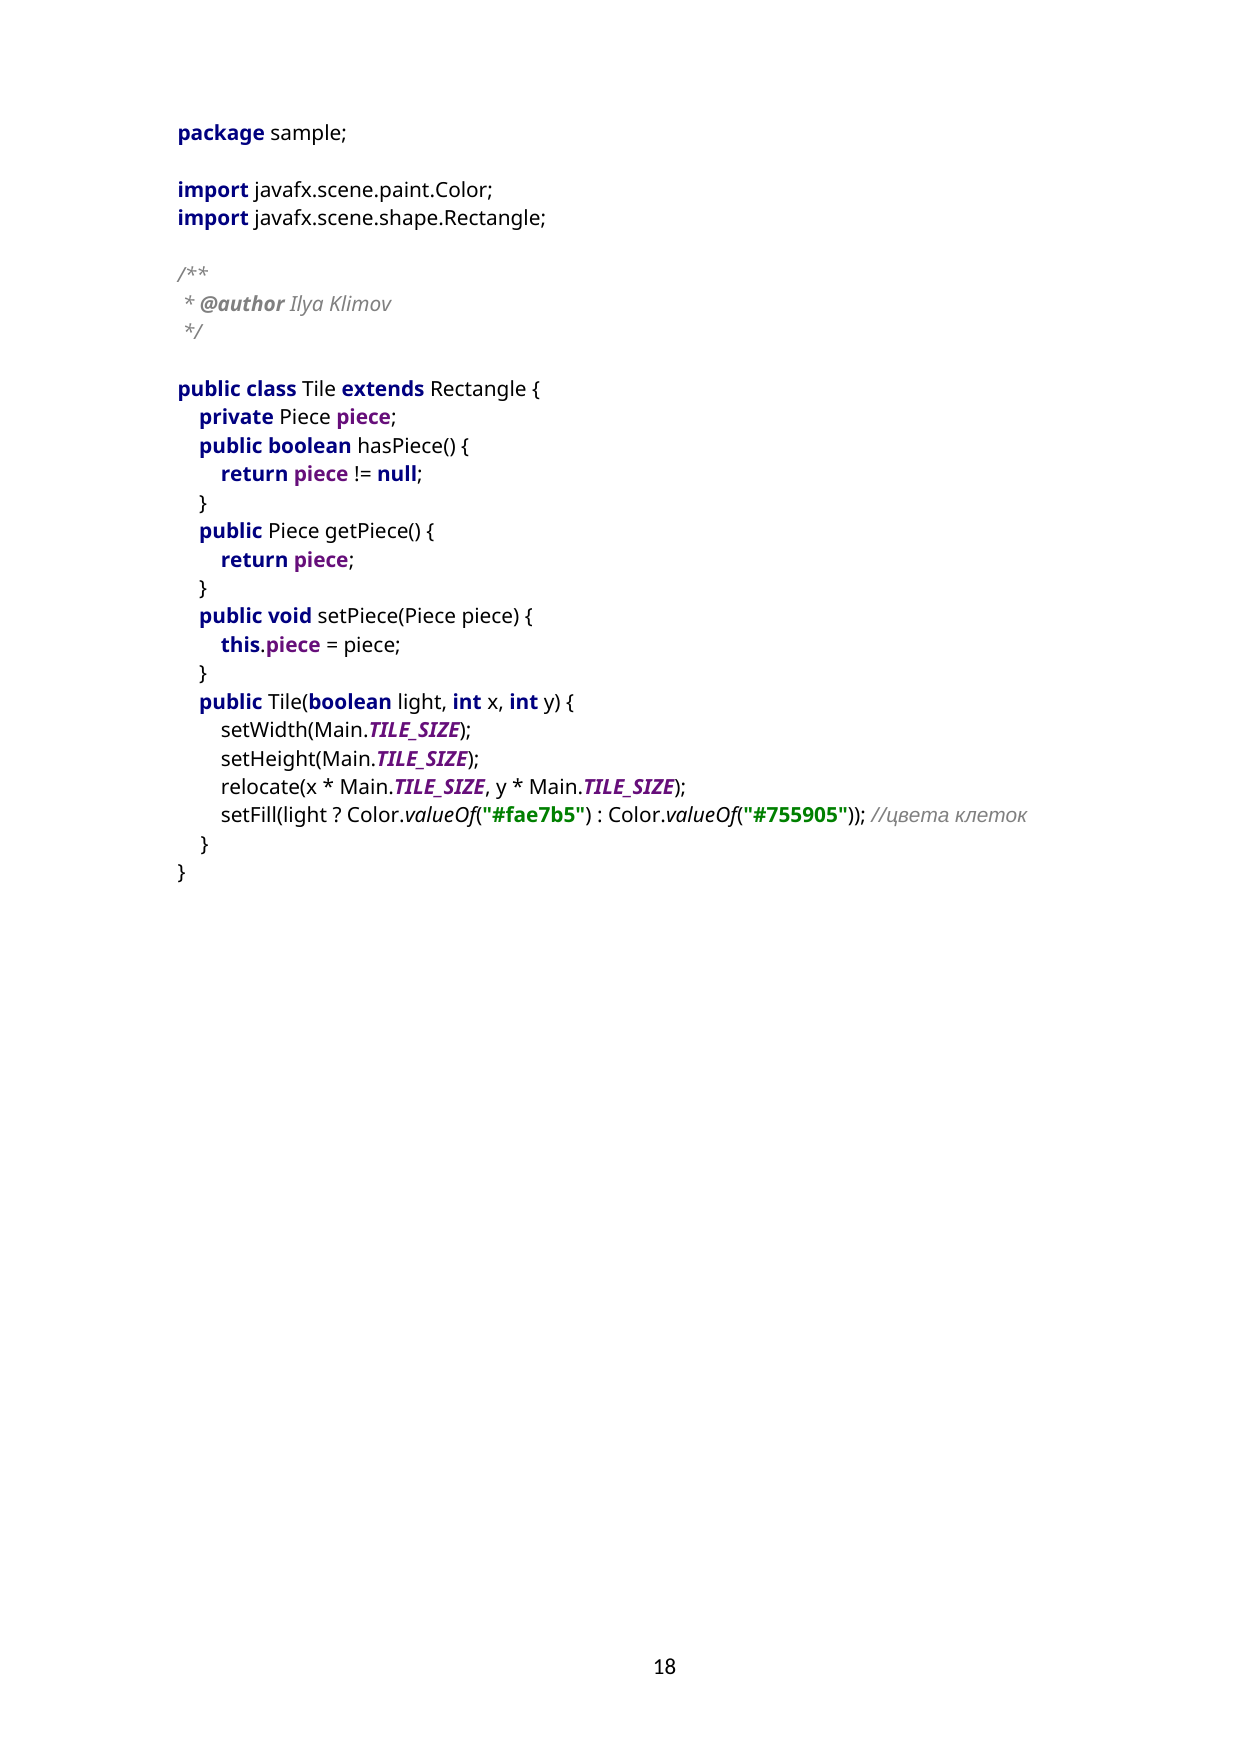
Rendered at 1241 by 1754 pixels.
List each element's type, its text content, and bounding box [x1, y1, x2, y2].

text package sample; import javafx.scene.paint.Color; import javafx.scene.shape.Rectangle; /** * @author Ilya Klimov */ public class Tile extends Rectangle { private Piece piece; public boolean hasPiece() { return piece != null; } public Piece getPiece() { return piece; } public void setPiece(Piece piece) { this.piece = piece; } public Tile(boolean light, int x, int y) { setWidth(Main.TILE_SIZE); setHeight(Main.TILE_SIZE); relocate(x * Main.TILE_SIZE, y * Main.TILE_SIZE); setFill(light ? Color.valueOf("#fae7b5") : Color.valueOf("#755905")); //цвета клеток } } [177, 118, 1152, 886]
